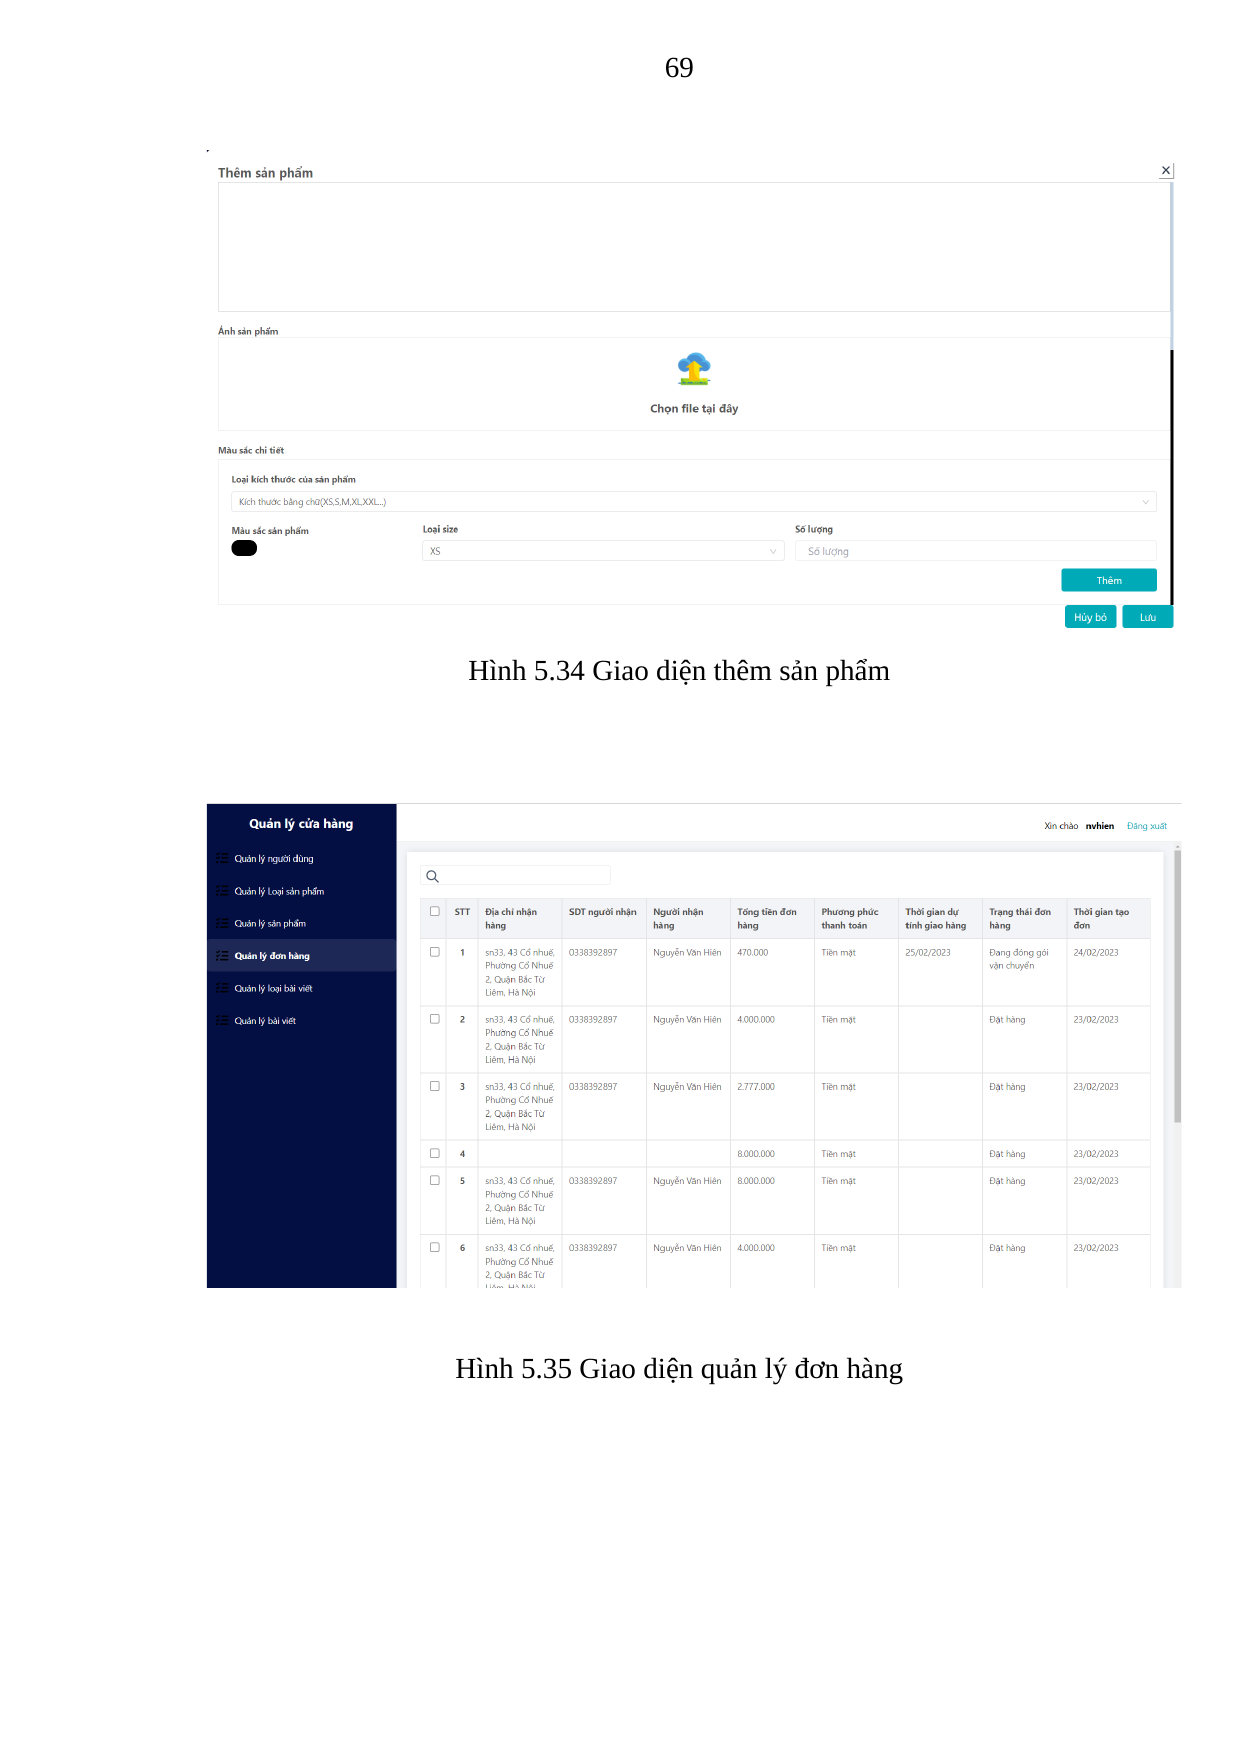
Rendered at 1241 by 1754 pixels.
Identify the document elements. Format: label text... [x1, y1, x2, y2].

picture [206, 150, 1182, 640]
picture [206, 803, 1182, 1288]
